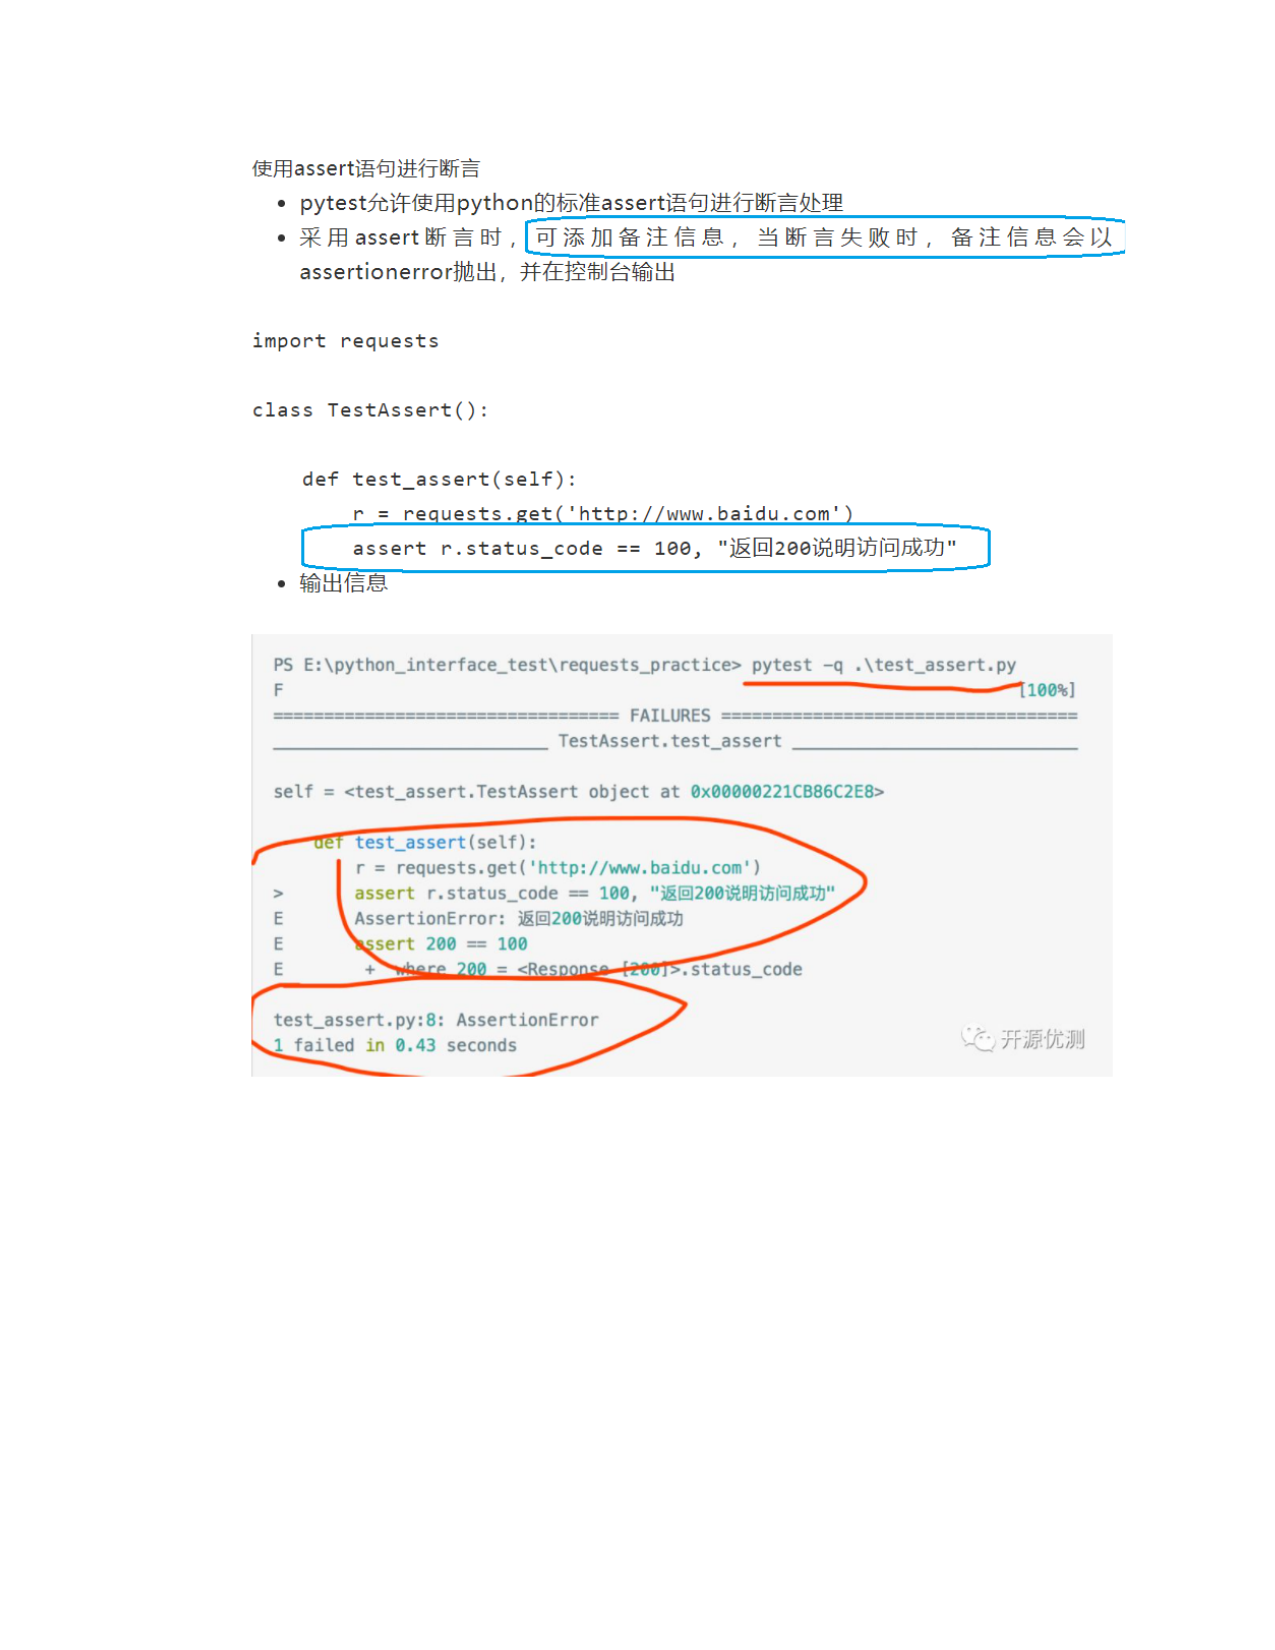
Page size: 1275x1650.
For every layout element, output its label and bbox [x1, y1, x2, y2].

picture [529, 219, 1125, 255]
picture [225, 150, 1125, 1095]
